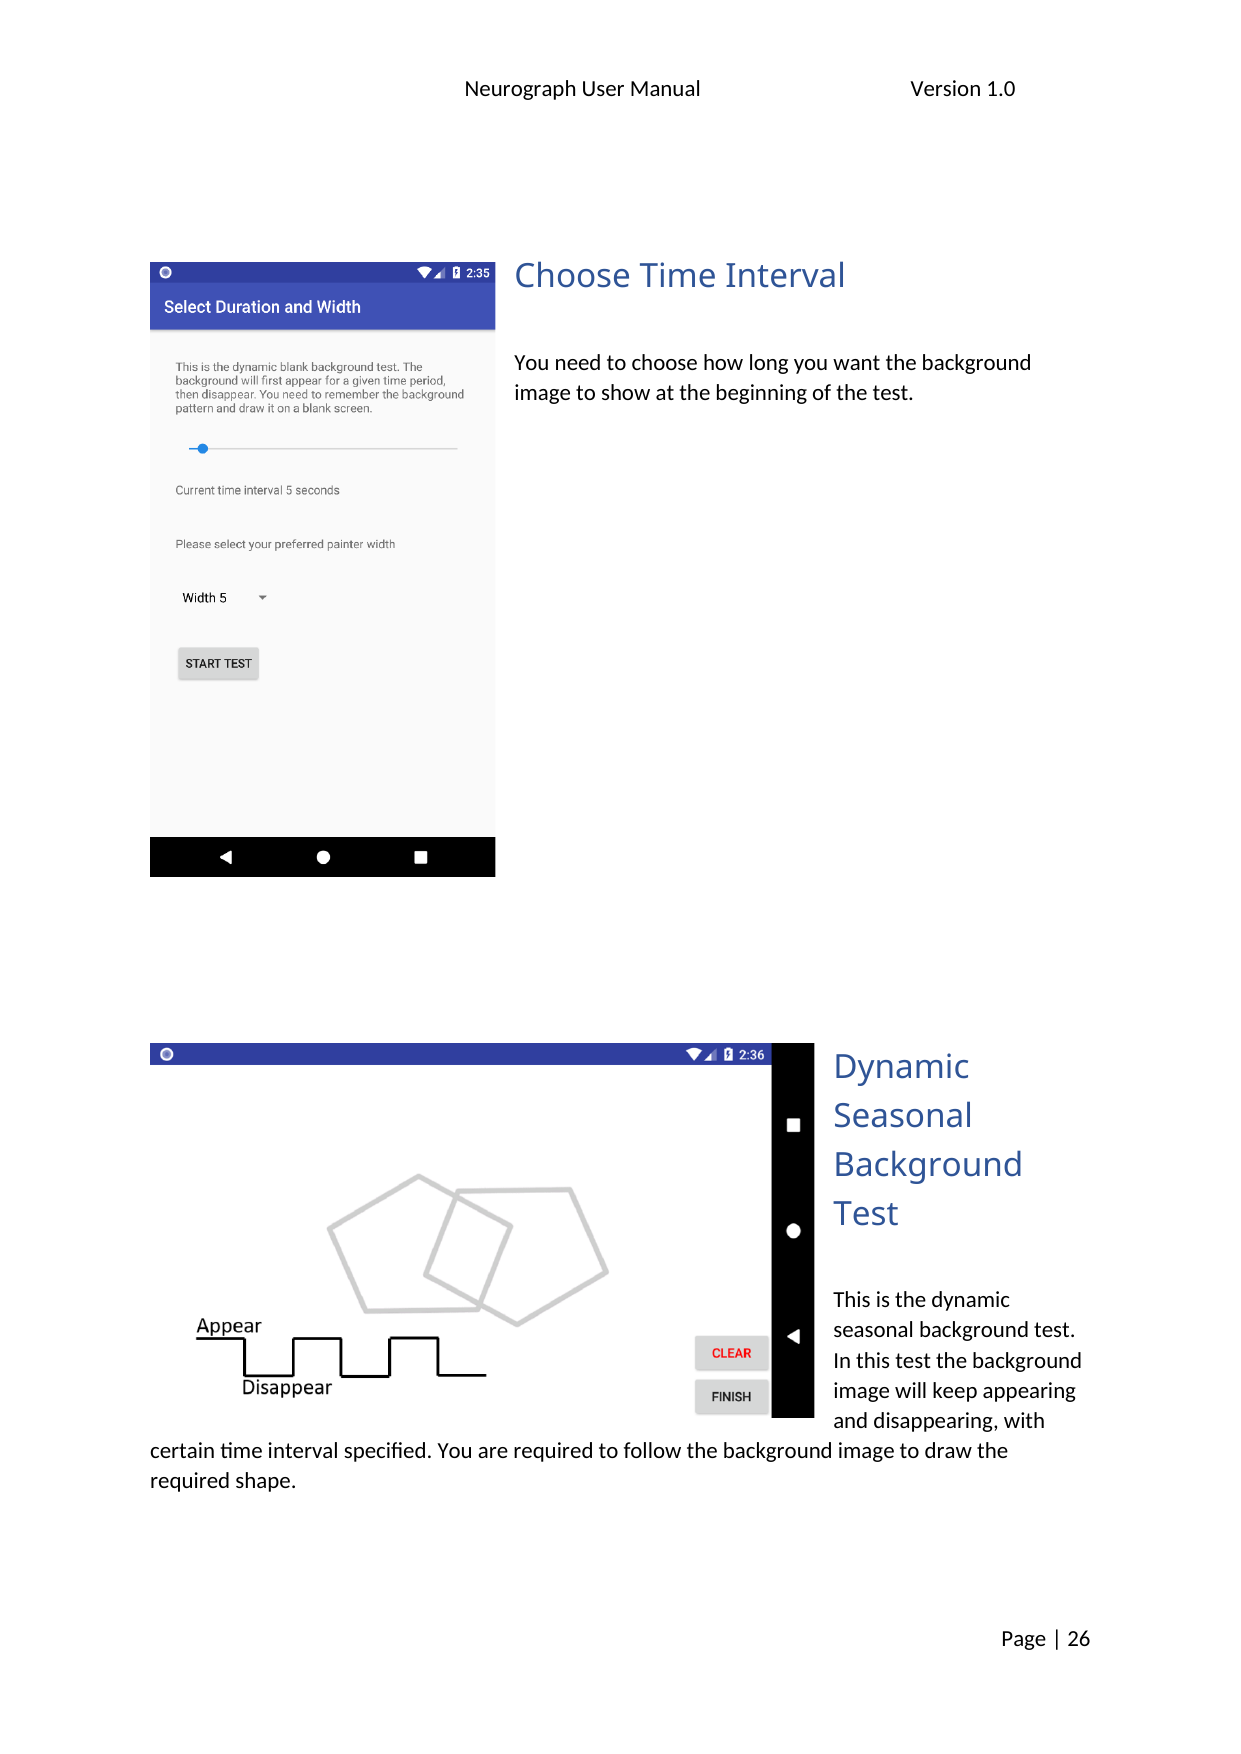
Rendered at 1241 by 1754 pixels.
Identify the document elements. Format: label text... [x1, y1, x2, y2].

picture [150, 262, 496, 877]
text This is the dynamic seasonal background test. In this test the background image will keep appearing and disappearing, with certain time interval specified. You are required to follow the background image to draw the required shape. [150, 1285, 1090, 1495]
text You need to choose how long you want the background image to show at the beginning of the test. [496, 348, 1090, 406]
picture [150, 1043, 815, 1418]
subtitle Choose Time Interval [150, 252, 1090, 297]
subtitle Dynamic Seasonal Background Test [815, 1043, 1090, 1235]
